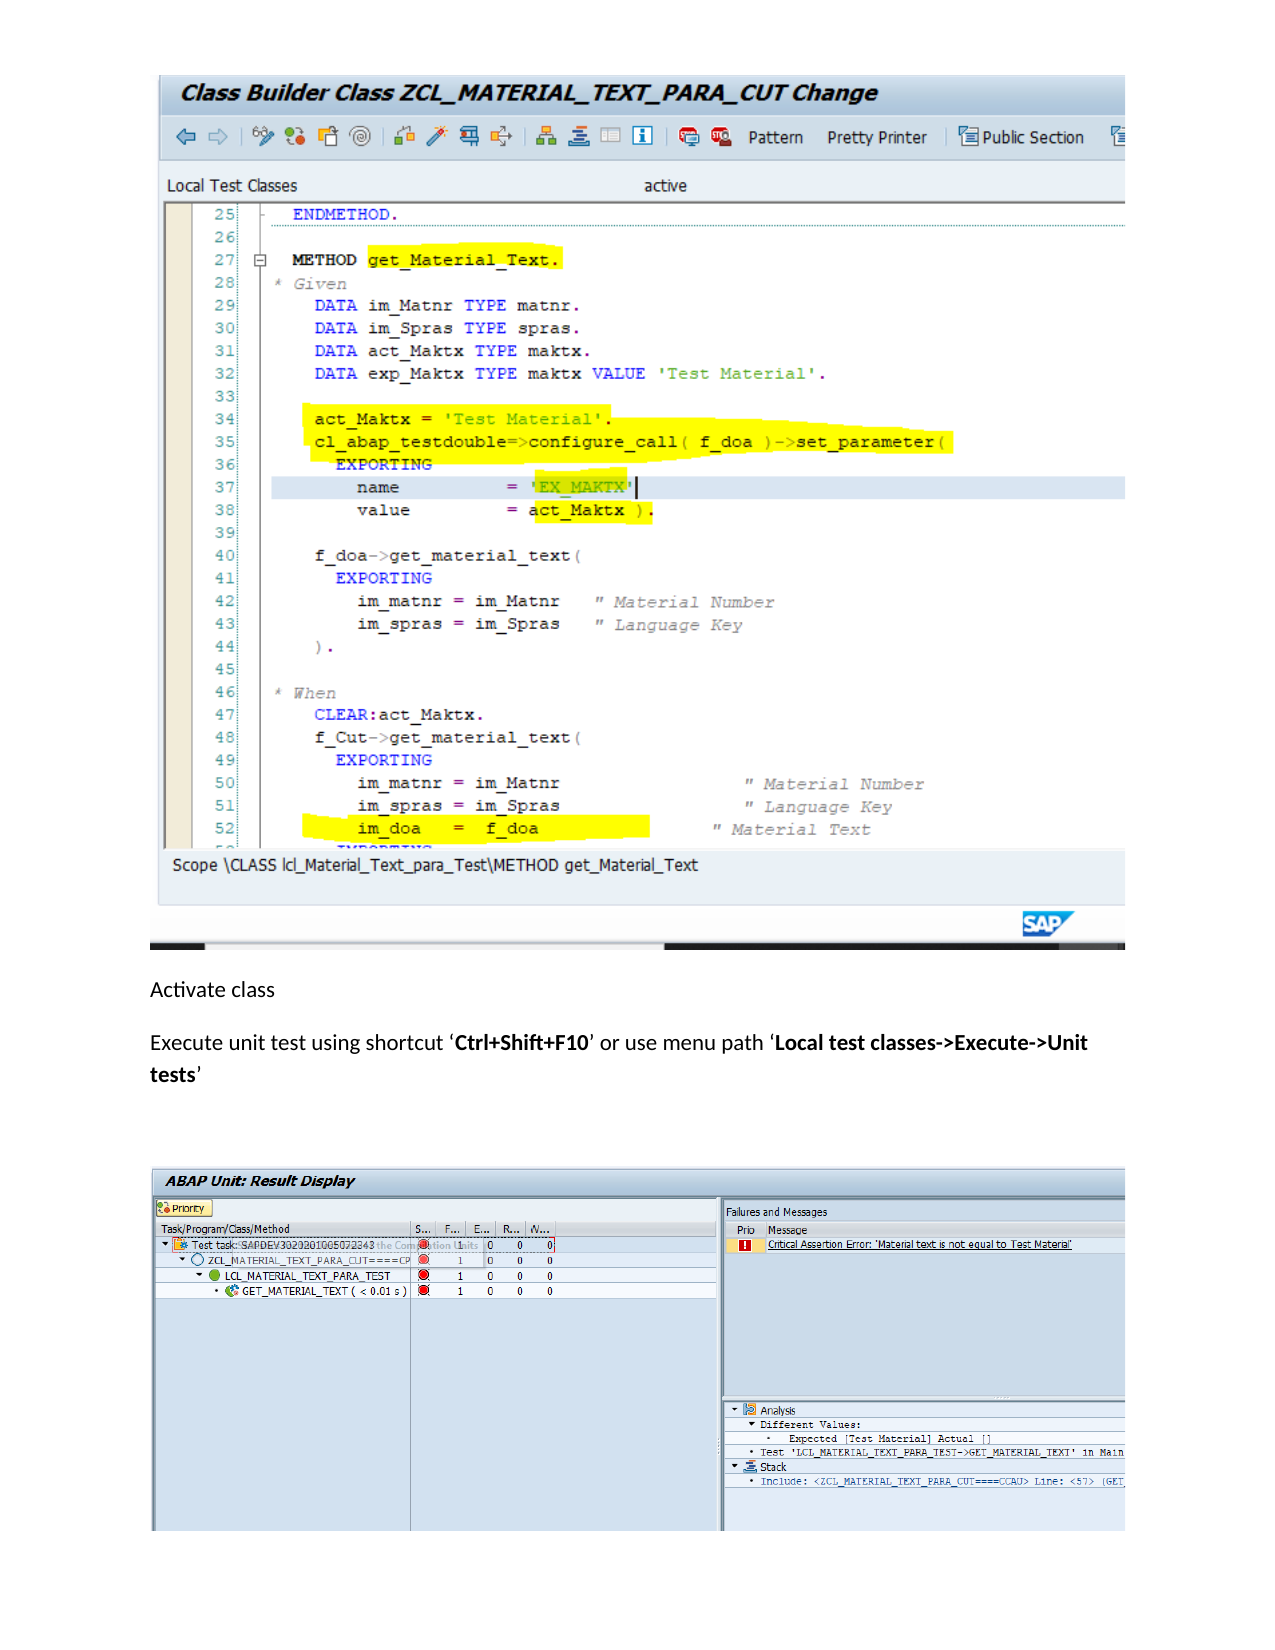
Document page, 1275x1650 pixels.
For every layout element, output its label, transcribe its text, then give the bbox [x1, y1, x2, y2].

picture [150, 75, 1125, 950]
text Activate class [150, 975, 1125, 1003]
picture [150, 1166, 1125, 1531]
text Execute unit test using shortcut ‘Ctrl+Shift+F10’ or use menu path ‘Local test classes->Execute->Unit tests’ [150, 1028, 1125, 1088]
